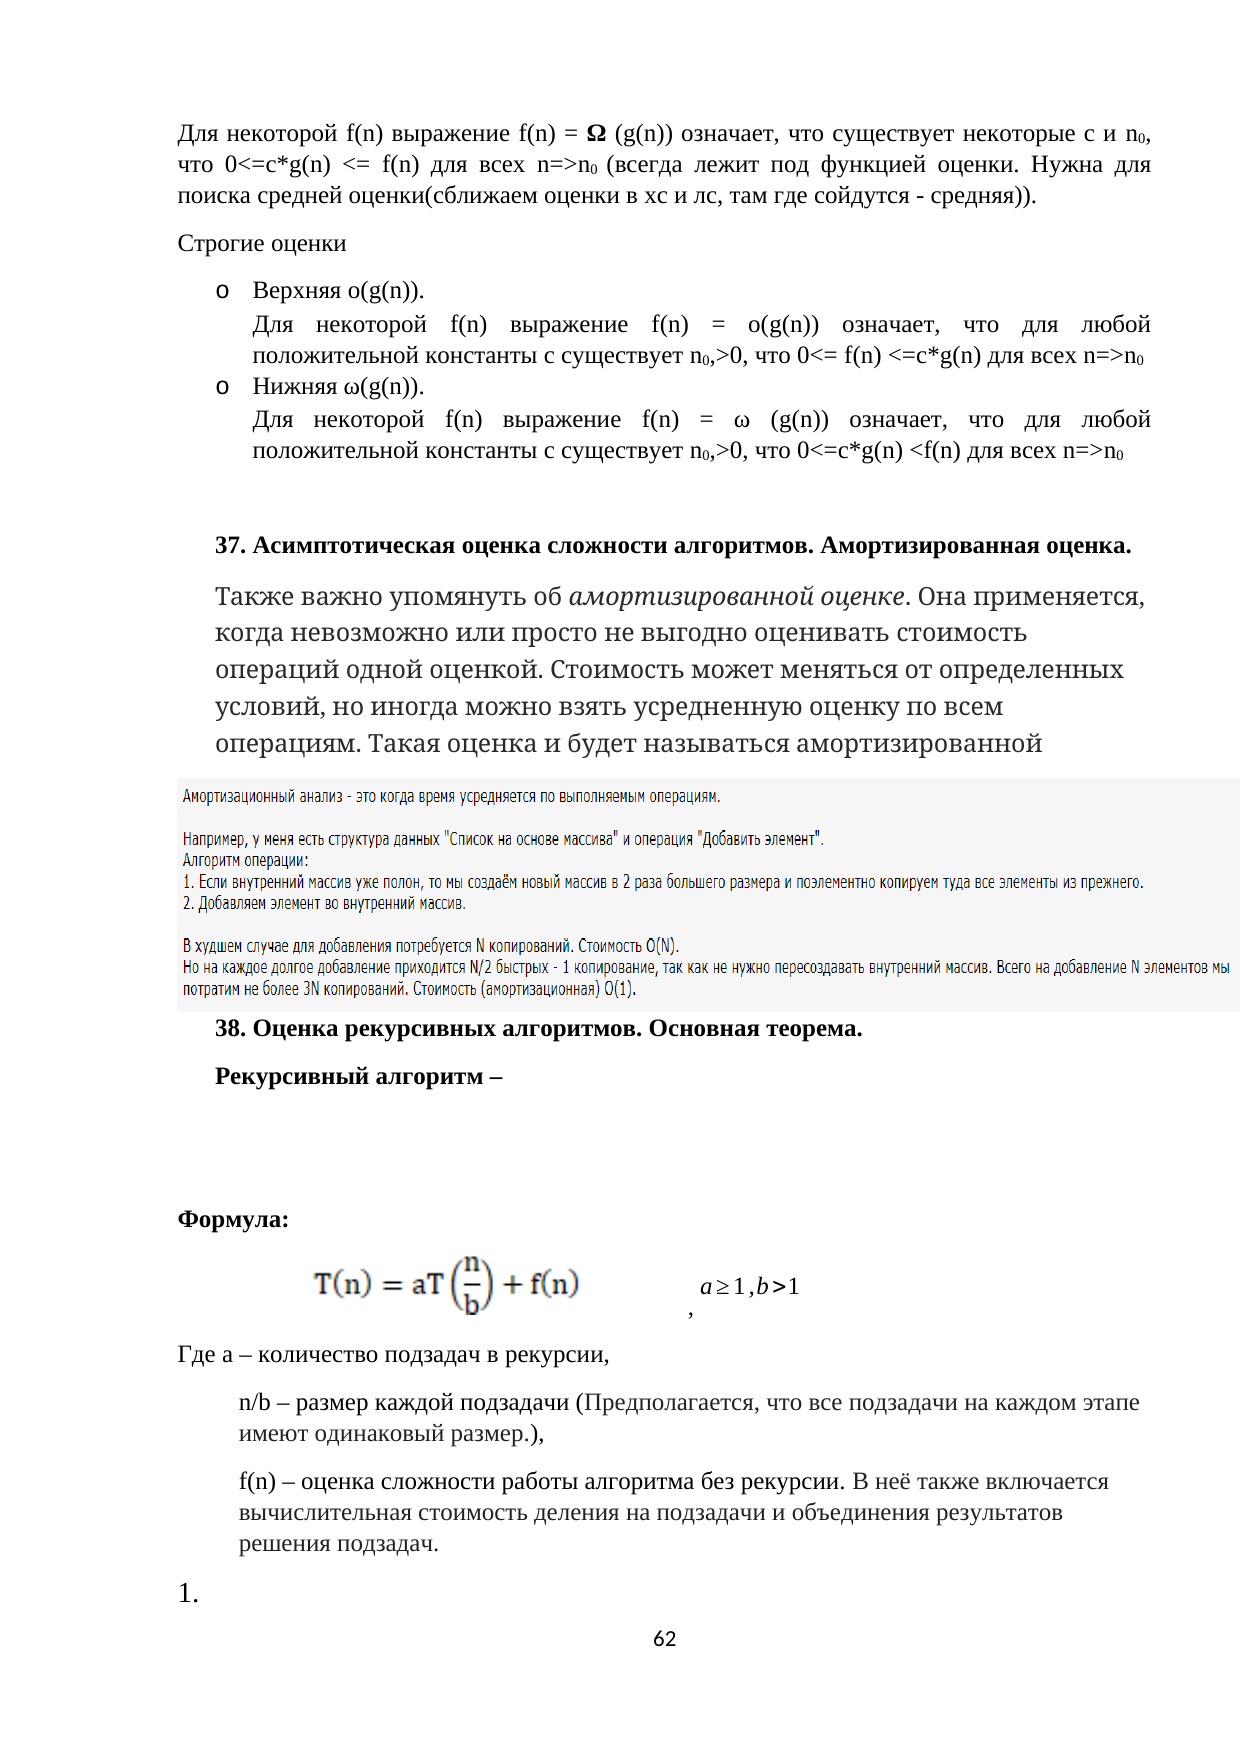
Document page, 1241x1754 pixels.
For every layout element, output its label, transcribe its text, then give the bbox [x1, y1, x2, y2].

list Для некоторой f(n) выражение f(n) = ω (g(n)) означает, что для любой положительной константы с существует n0,>0, что 0<=c*g(n) <f(n) для всех n=>n0 [252, 404, 1152, 464]
text Формула: [177, 1204, 1152, 1233]
picture [294, 1252, 688, 1315]
text f(n) – оценка сложности работы алгоритма без рекурсии. В неё также включается вычислительная стоимость деления на подзадачи и объединения результатов решения подзадач. [238, 1466, 1152, 1557]
list Верхняя о(g(n)). [215, 276, 1152, 306]
text Также важно упомянуть об амортизированной оценке. Она применяется, когда невозможно или просто не выгодно оценивать стоимость операций одной оценкой. Стоимость может меняться от определенных условий, но иногда можно взять усредненную оценку по всем операциям. Такая оценка и будет называться амортизированной [215, 578, 1152, 759]
text 37. Асимптотическая оценка сложности алгоритмов. Амортизированная оценка. [215, 531, 1152, 559]
picture [177, 778, 1241, 1012]
list Для некоторой f(n) выражение f(n) = о(g(n)) означает, что для любой положительной константы с существует n0,>0, что 0<= f(n) <=c*g(n) для всех n=>n0 [252, 309, 1152, 369]
text Рекурсивный алгоритм – [215, 1061, 1152, 1090]
text Для некоторой f(n) выражение f(n) = Ω (g(n)) означает, что существует некоторые с и n0, что 0<=c*g(n) <= f(n) для всех n=>n0 (всегда лежит под функцией оценки. Нужна для поиска средней оценки(сближаем оценки в хс и лс, там где сойдутся - средняя)). [177, 118, 1152, 209]
text Строгие оценки [177, 228, 1152, 257]
text Где а – количество подзадач в рекурсии, [177, 1339, 1152, 1368]
list Нижняя ω(g(n)). [215, 371, 1152, 402]
text n/b – размер каждой подзадачи (Предполагается, что все подзадачи на каждом этапе имеют одинаковый размер.), [238, 1387, 1152, 1447]
text 38. Оценка рекурсивных алгоритмов. Основная теорема. [215, 1013, 1152, 1042]
